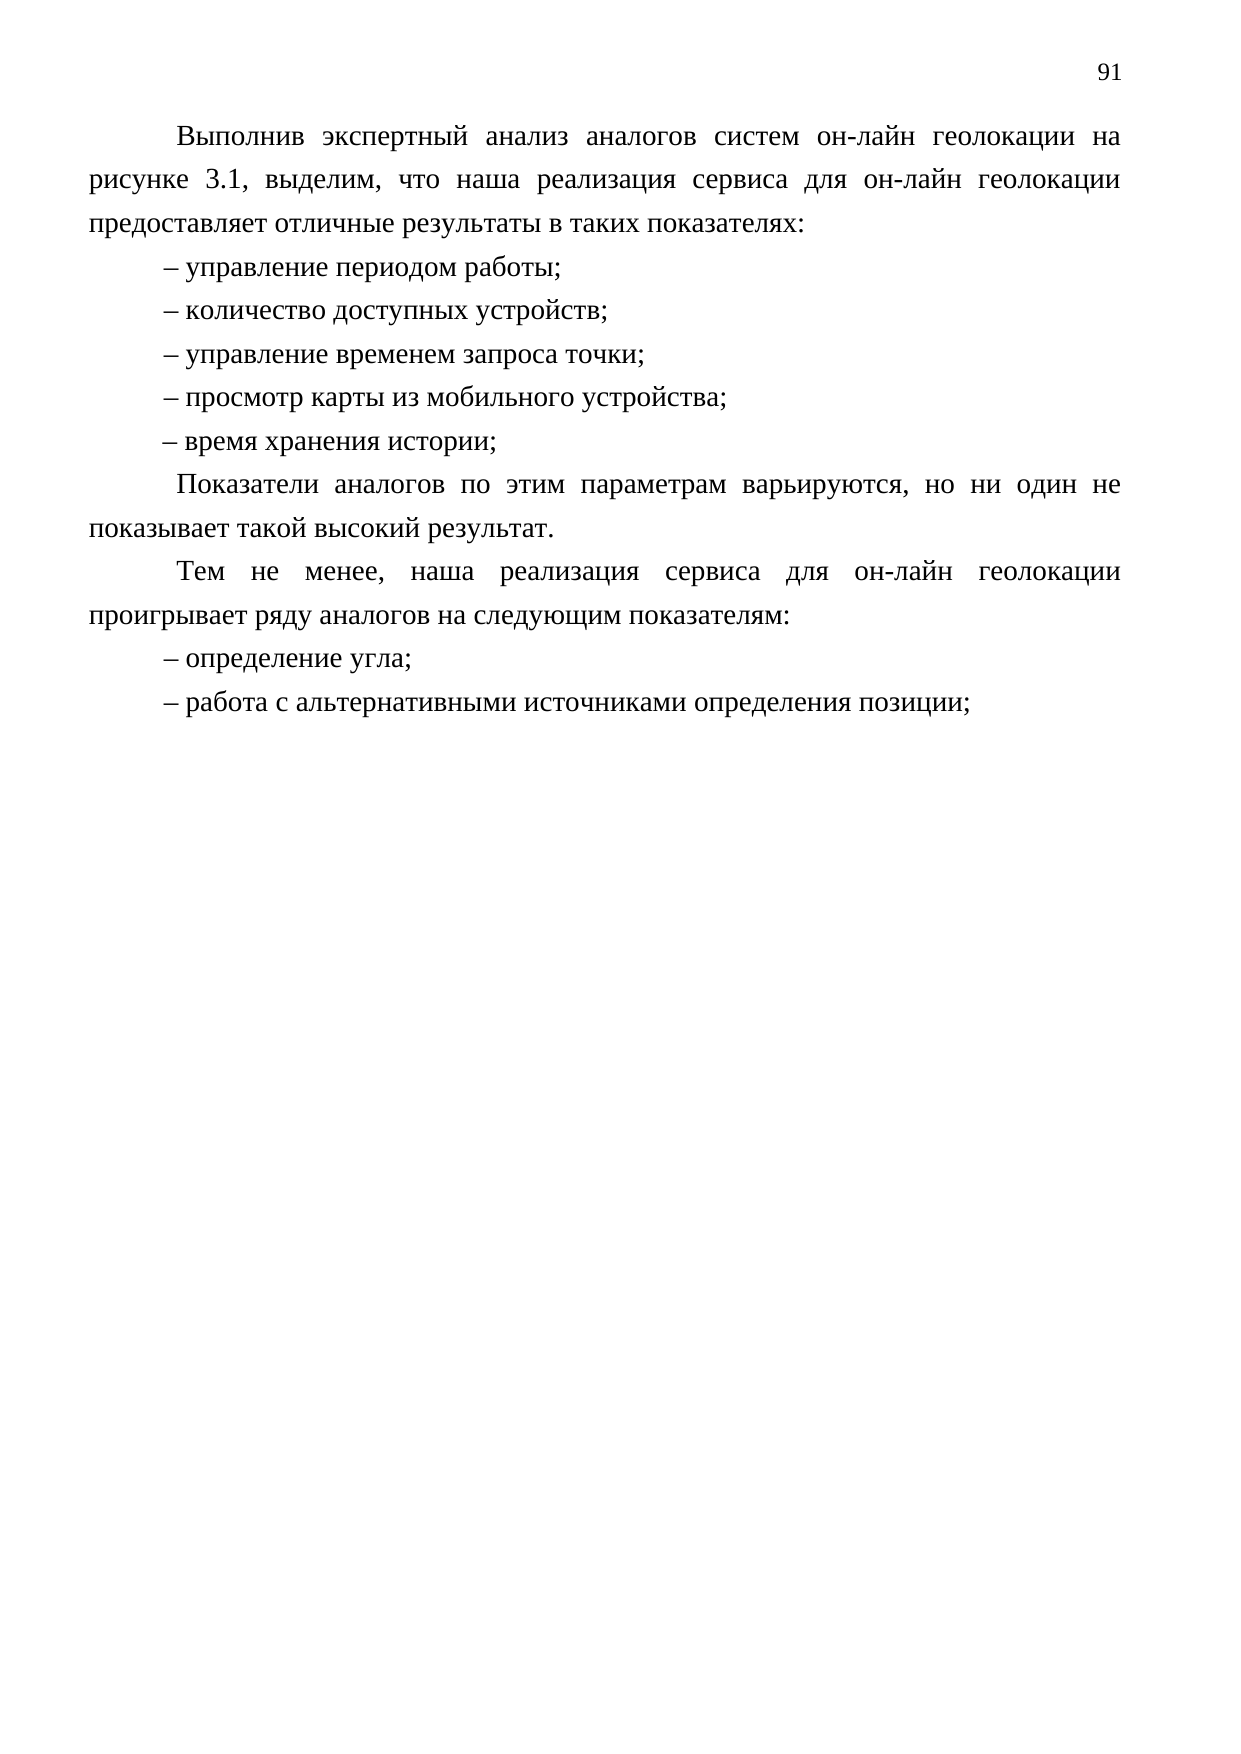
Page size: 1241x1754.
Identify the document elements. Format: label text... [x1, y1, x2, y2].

list – определение угла; [163, 641, 1122, 674]
list – просмотр карты из мобильного устройства; [163, 379, 1122, 413]
list – работа с альтернативными источниками определения позиции; [163, 684, 1122, 718]
list – управление периодом работы; [163, 249, 1122, 282]
text – время хранения истории; [126, 423, 1122, 456]
list – количество доступных устройств; [163, 292, 1122, 326]
text Выполнив экспертный анализ аналогов систем он-лайн геолокации на рисунке 3.1, выделим, что наша реализация сервиса для он-лайн геолокации предоставляет отличные результаты в таких показателях: [88, 118, 1122, 239]
text Тем не менее, наша реализация сервиса для он-лайн геолокации проигрывает ряду аналогов на следующим показателям: [88, 553, 1122, 631]
text Показатели аналогов по этим параметрам варьируются, но ни один не показывает такой высокий результат. [88, 466, 1122, 543]
list – управление временем запроса точки; [163, 336, 1122, 369]
